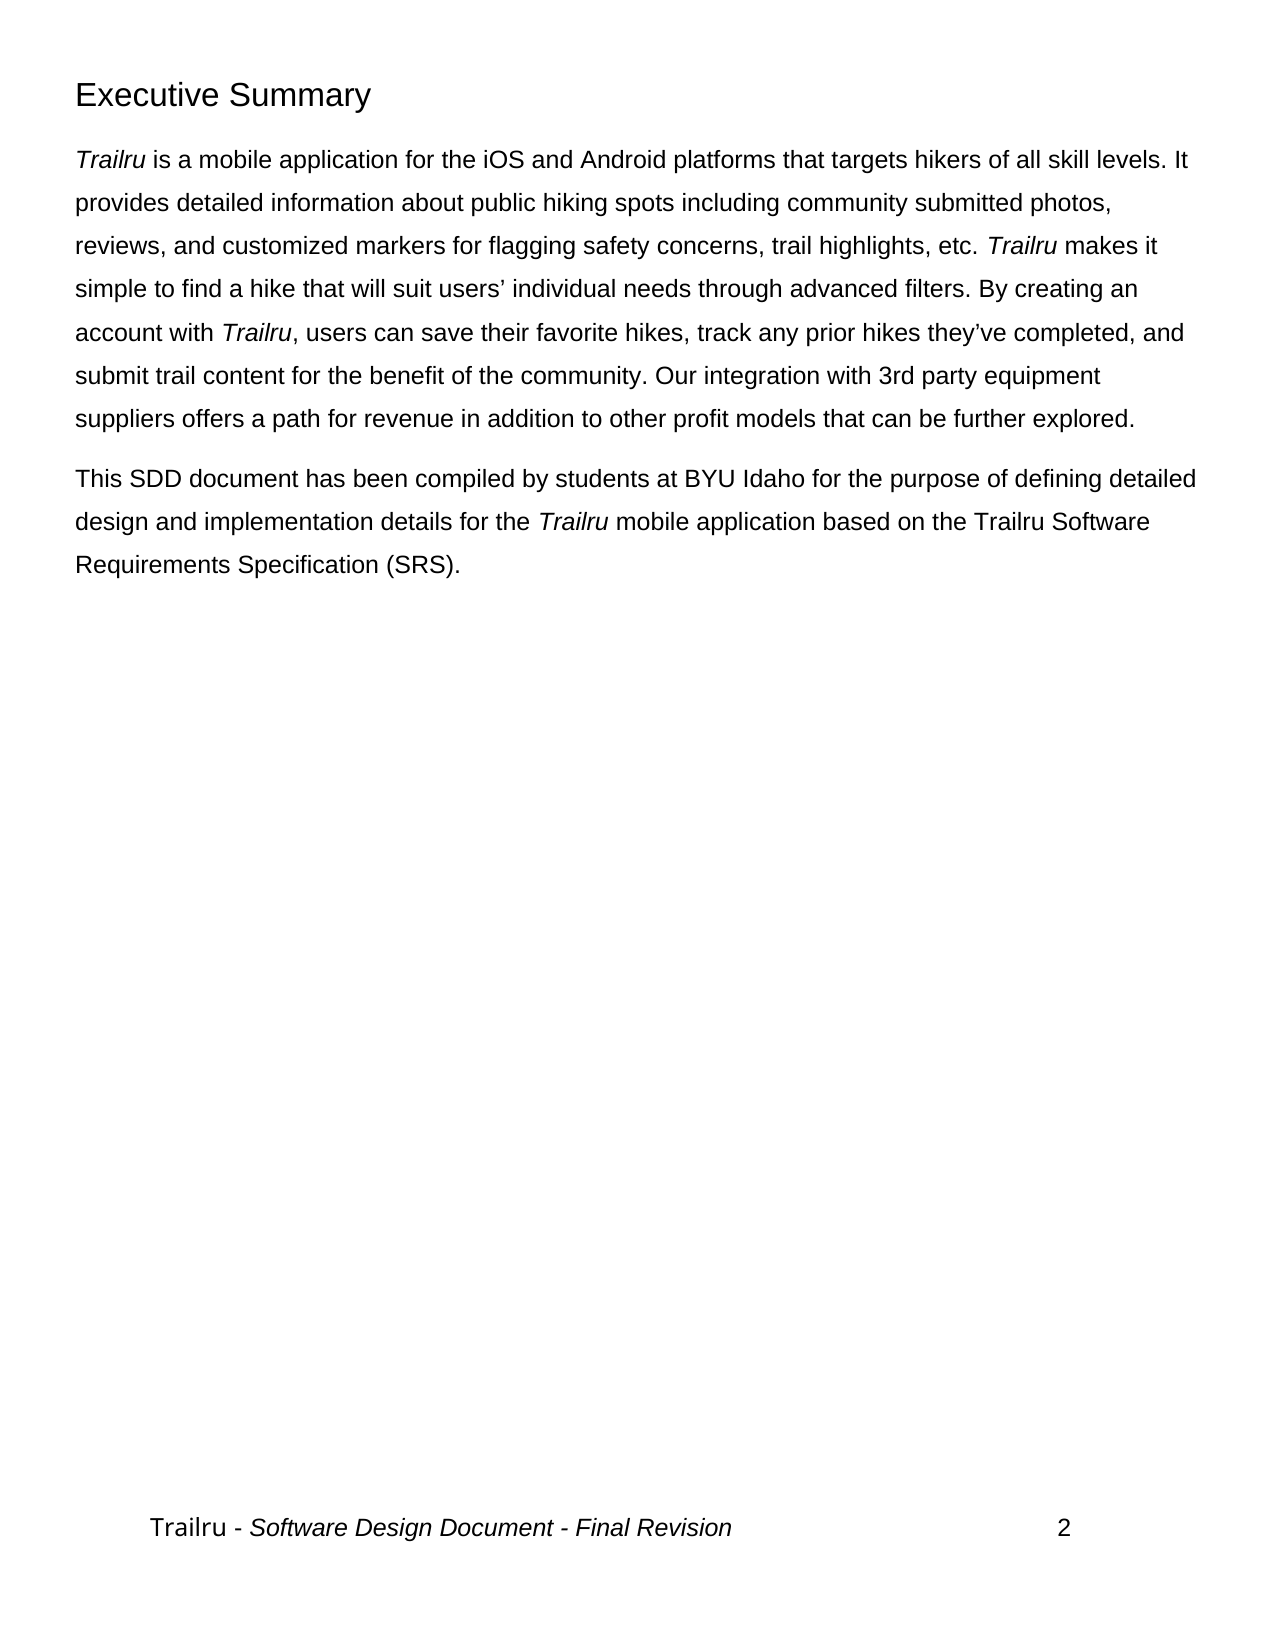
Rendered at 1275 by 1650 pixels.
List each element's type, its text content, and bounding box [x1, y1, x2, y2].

text This SDD document has been compiled by students at BYU Idaho for the purpose of defining detailed design and implementation details for the Trailru mobile application based on the Trailru Software Requirements Specification (SRS). [75, 464, 1200, 579]
text Trailru is a mobile application for the iOS and Android platforms that targets hikers of all skill levels. It provides detailed information about public hiking spots including community submitted photos, reviews, and customized markers for flagging safety concerns, trail highlights, etc. Trailru makes it simple to find a hike that will suit users’ individual needs through advanced filters. By creating an account with Trailru, users can save their favorite hikes, track any prior hikes they’ve completed, and submit trail content for the benefit of the community. Our integration with 3rd party equipment suppliers offers a path for revenue in addition to other profit models that can be further explored. [75, 145, 1200, 433]
subtitle Executive Summary [75, 75, 1200, 113]
